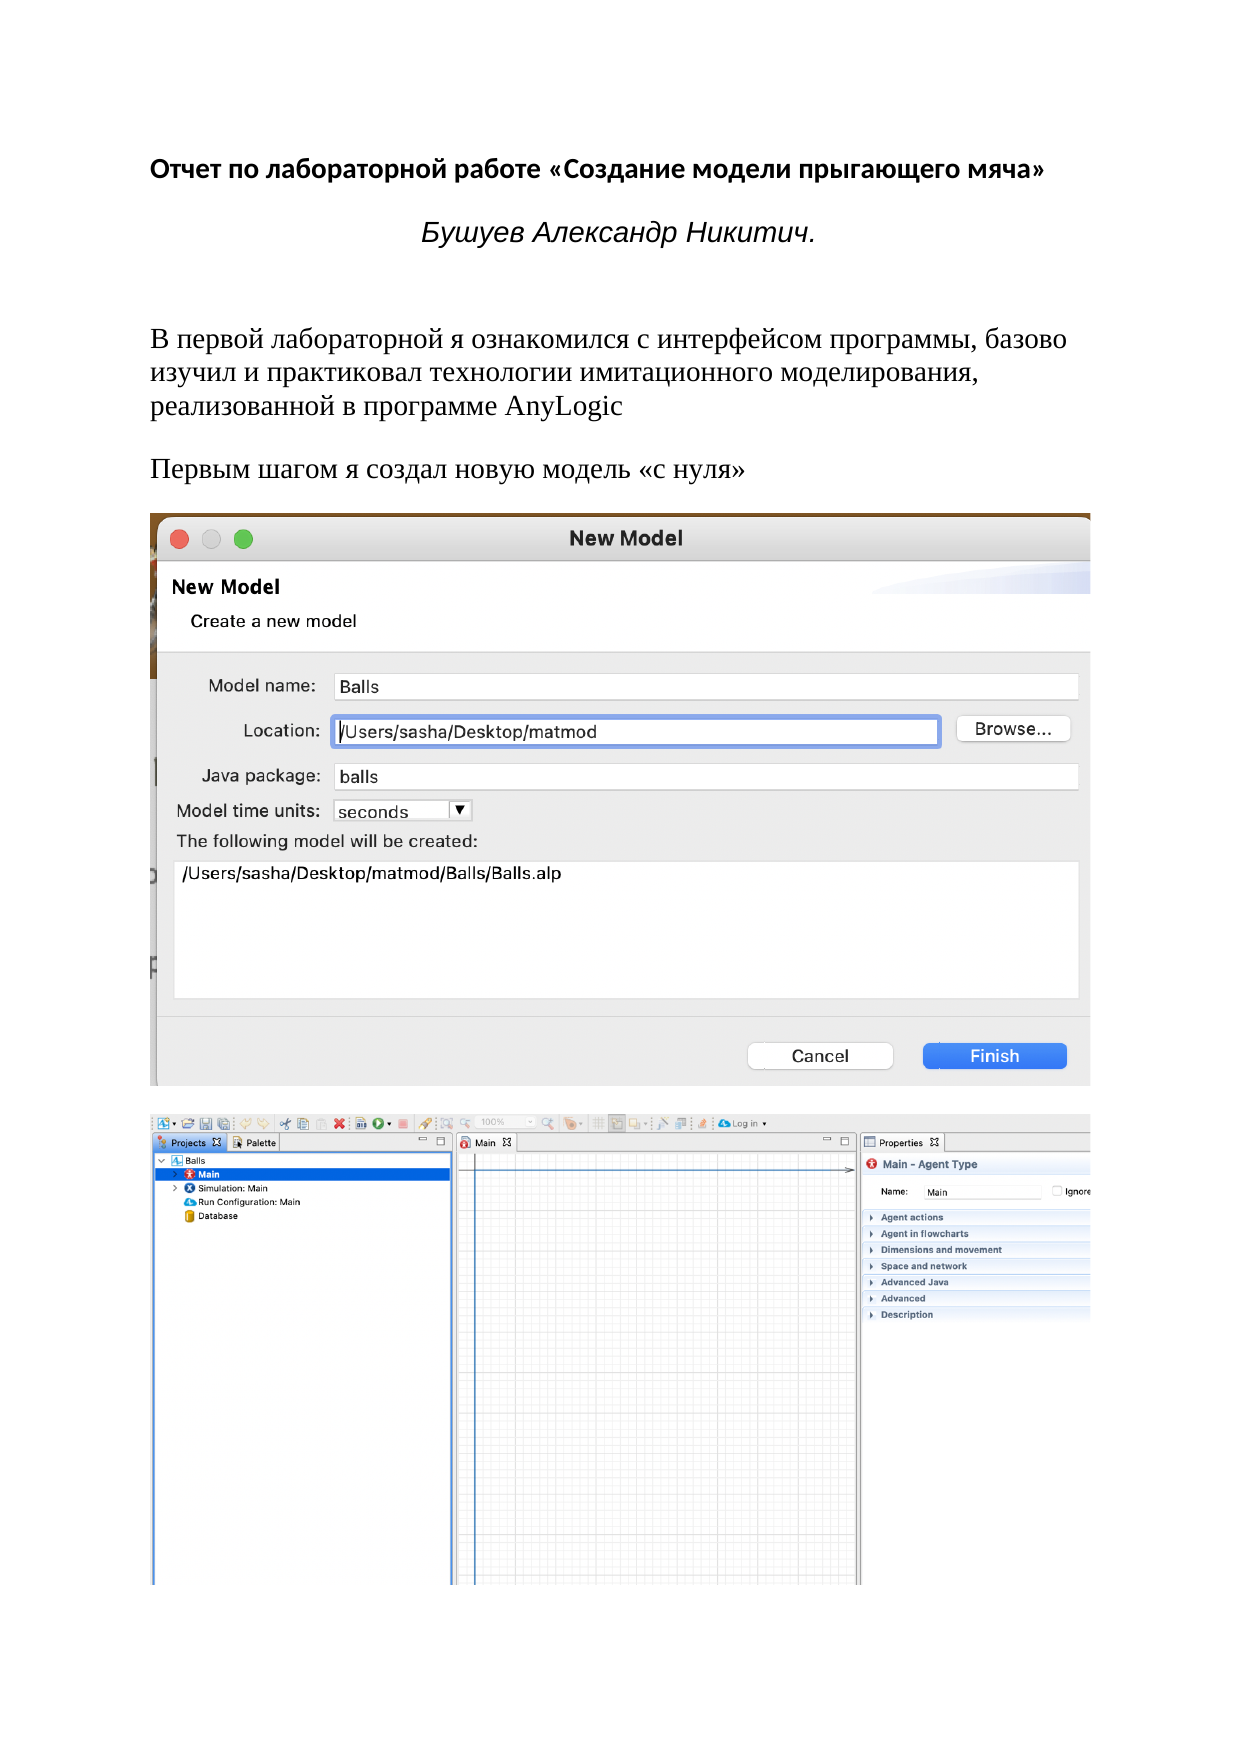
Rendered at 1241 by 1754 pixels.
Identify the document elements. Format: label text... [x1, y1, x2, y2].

text Отчет по лабораторной работе «Создание модели прыгающего мяча» [150, 150, 1090, 186]
text Бушуев Александр Никитич. [150, 215, 1090, 248]
text В первой лабораторной я ознакомился с интерфейсом программы, базово изучил и практиковал технологии имитационного моделирования, реализованной в программе AnyLogic [150, 321, 1090, 422]
picture [150, 1114, 1091, 1585]
text Первым шагом я создал новую модель «с нуля» [150, 451, 1090, 484]
picture [150, 513, 1091, 1086]
